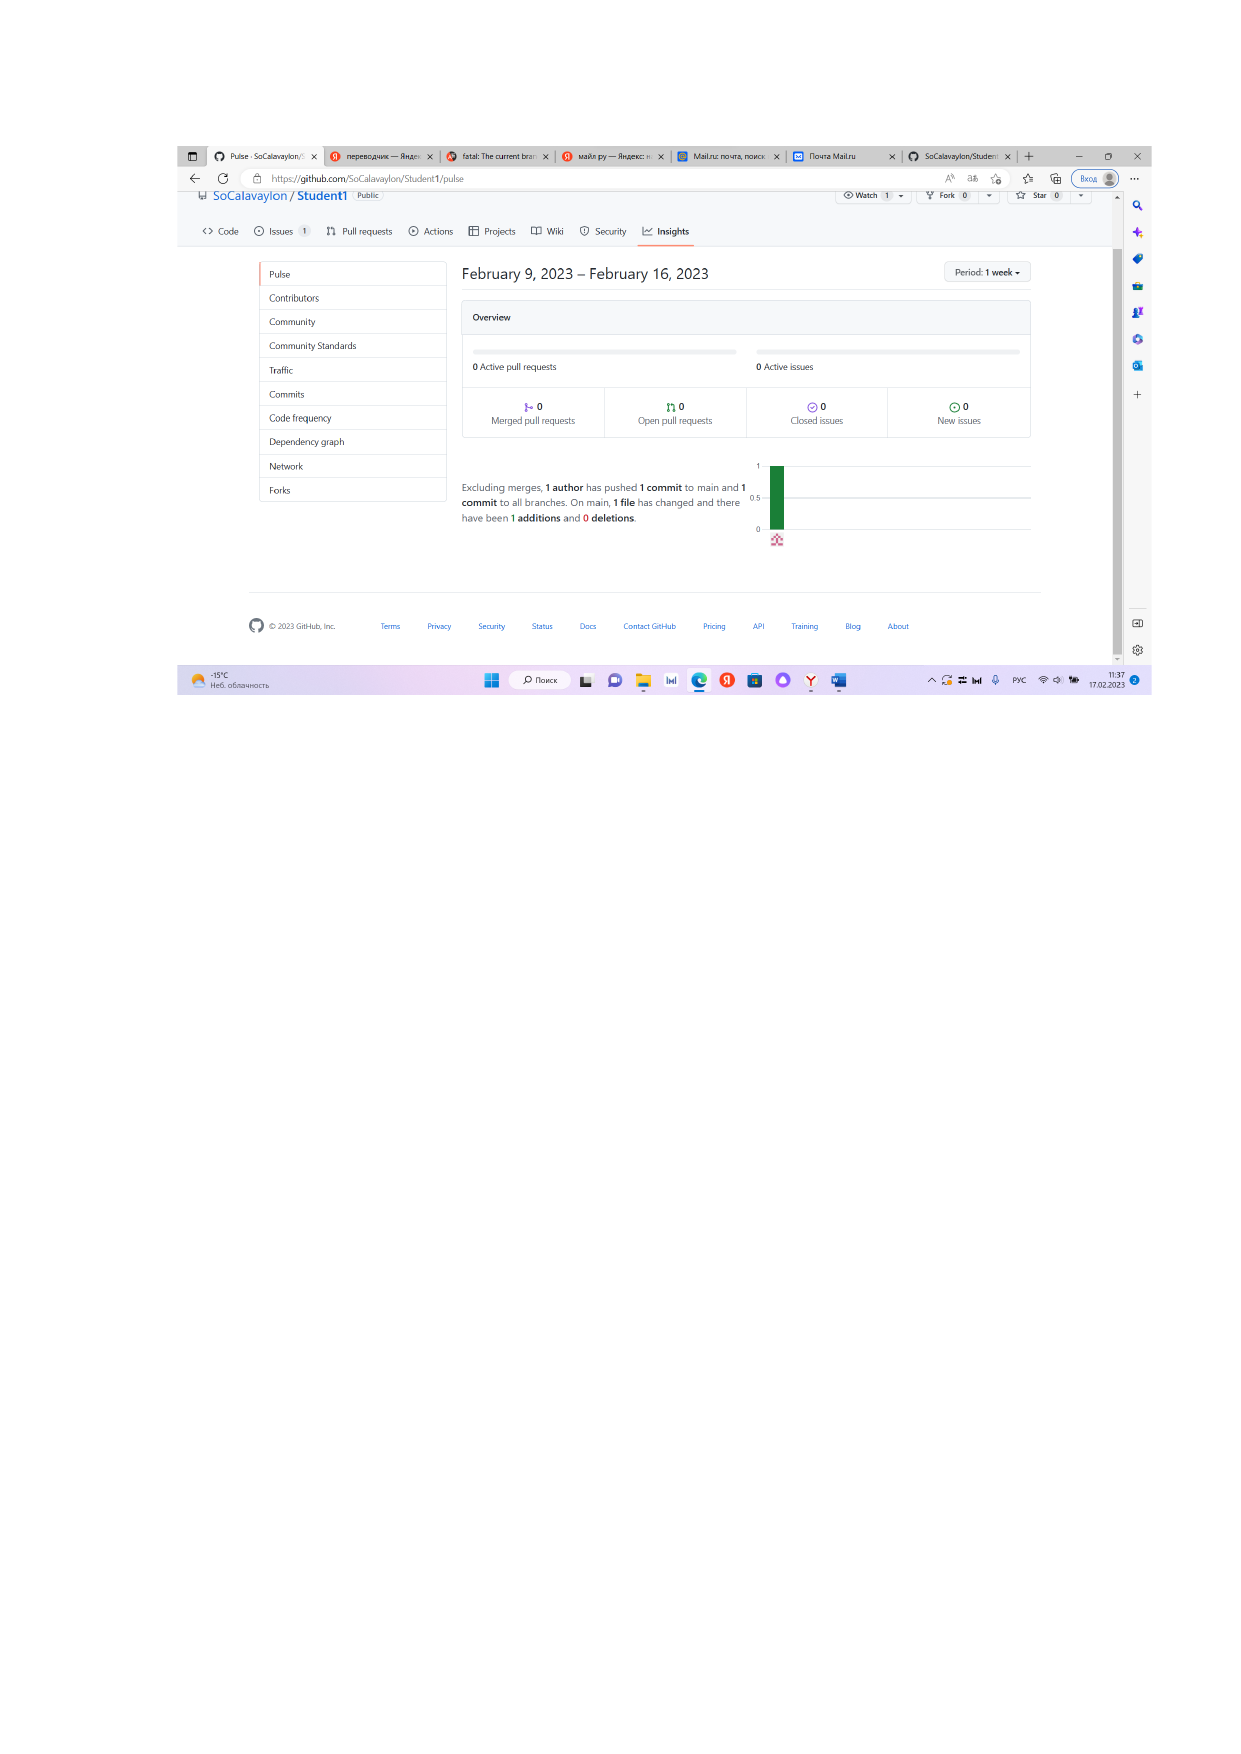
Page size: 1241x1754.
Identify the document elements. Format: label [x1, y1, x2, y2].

picture [177, 146, 1152, 695]
